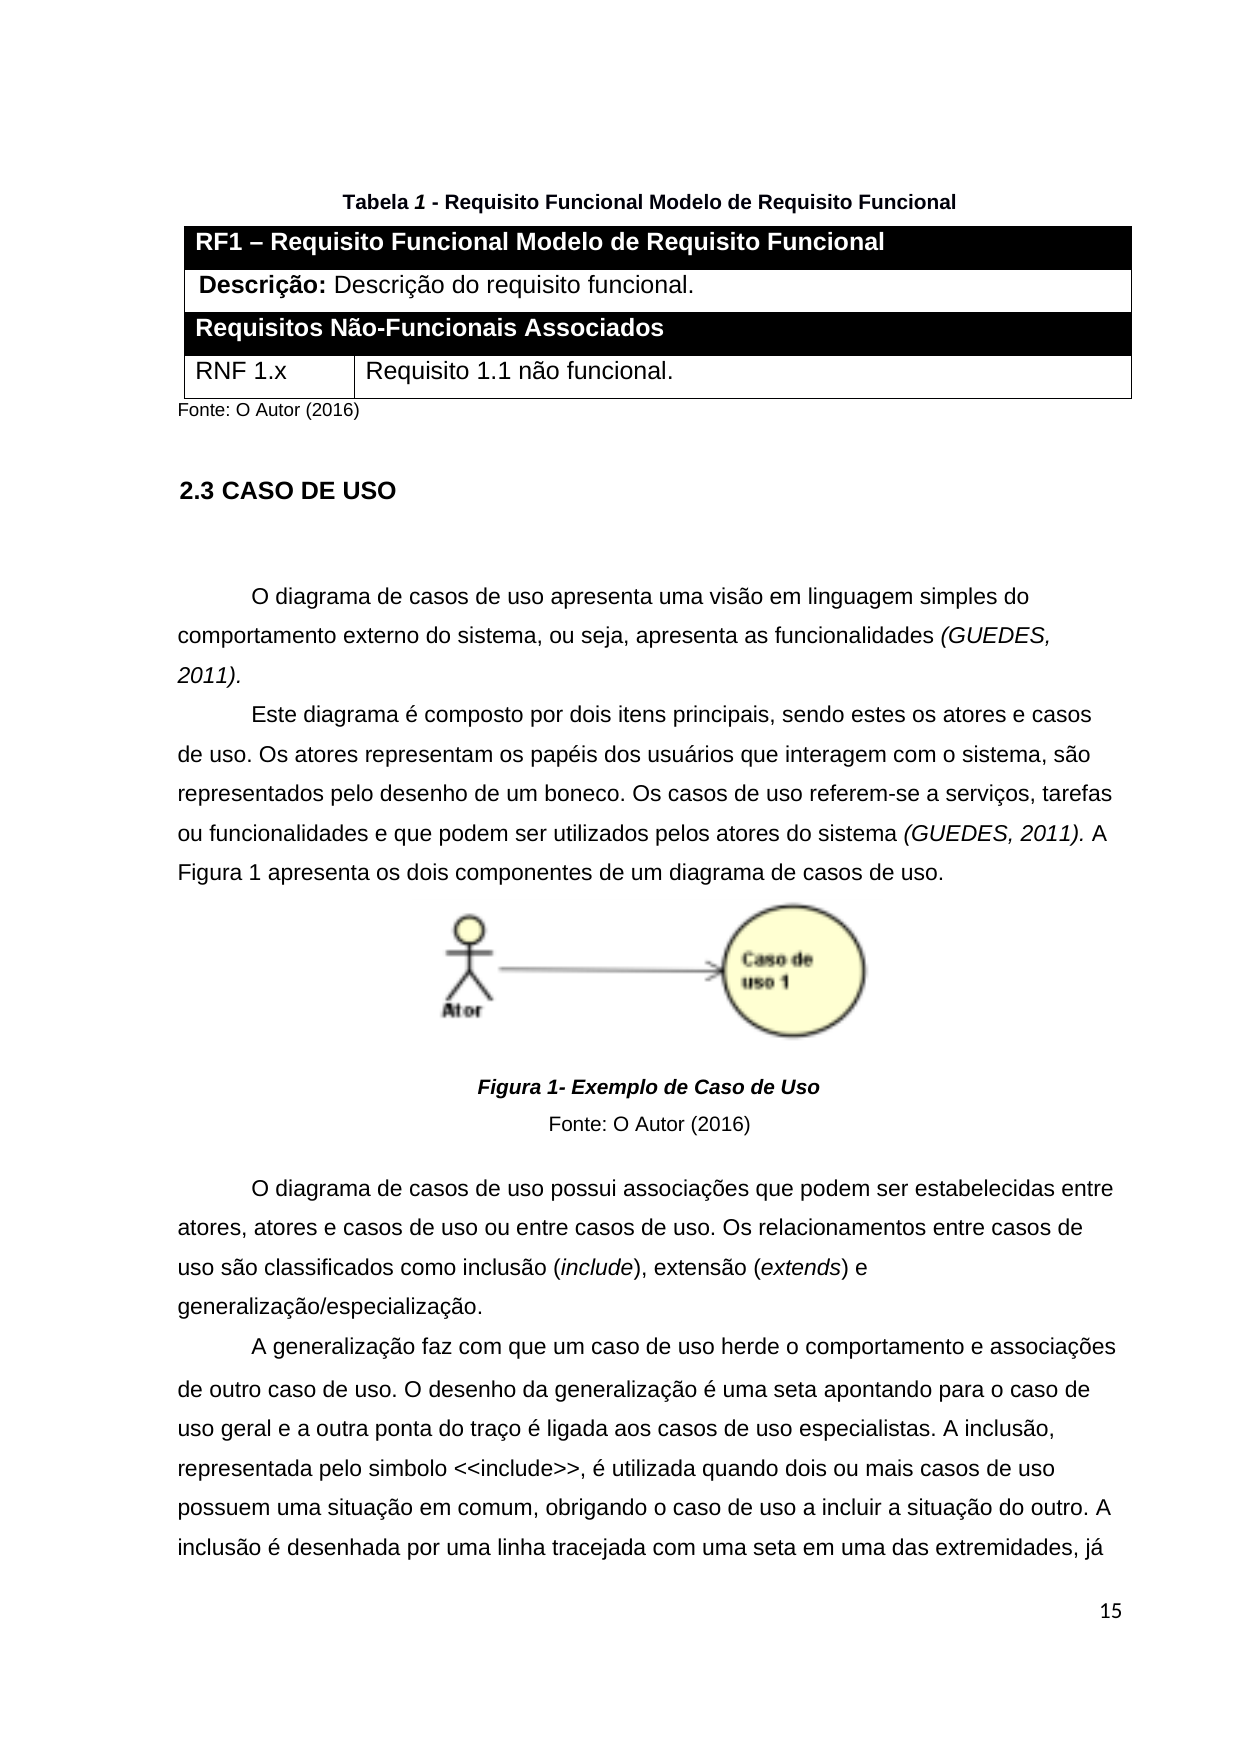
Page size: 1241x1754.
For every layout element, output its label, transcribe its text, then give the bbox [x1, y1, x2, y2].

text O diagrama de casos de uso possui associações que podem ser estabelecidas entre atores, atores e casos de uso ou entre casos de uso. Os relacionamentos entre casos de uso são classificados como inclusão (include), extensão (extends) e generalização/especialização. [177, 1175, 1122, 1320]
text Tabela 1 - Requisito Funcional Modelo de Requisito Funcional [177, 190, 1122, 214]
text Figura 1- Exemplo de Caso de Uso [177, 1075, 1122, 1099]
table_cell Descrição: Descrição do requisito funcional. [185, 270, 1131, 312]
text Fonte: O Autor (2016) [177, 1111, 1122, 1135]
text Fonte: O Autor (2016) [177, 399, 1157, 420]
table_cell Requisitos Não-Funcionais Associados [185, 313, 1131, 355]
table_cell RNF 1.x [185, 356, 354, 398]
table_header RF1 – Requisito Funcional Modelo de Requisito Funcional [185, 227, 1131, 269]
text O diagrama de casos de uso apresenta uma visão em linguagem simples do comportamento externo do sistema, ou seja, apresenta as funcionalidades (GUEDES, 2011). [177, 583, 1122, 688]
text Este diagrama é composto por dois itens principais, sendo estes os atores e casos de uso. Os atores representam os papéis dos usuários que interagem com o sistema, são representados pelo desenho de um boneco. Os casos de uso referem-se a serviços, tarefas ou funcionalidades e que podem ser utilizados pelos atores do sistema (GUEDES, 2011). A Figura 1 apresenta os dois componentes de um diagrama de casos de uso. [177, 701, 1122, 885]
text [177, 1333, 1122, 1560]
table_cell Requisito 1.1 não funcional. [355, 356, 1131, 398]
subtitle CASO DE USO [179, 476, 1122, 505]
